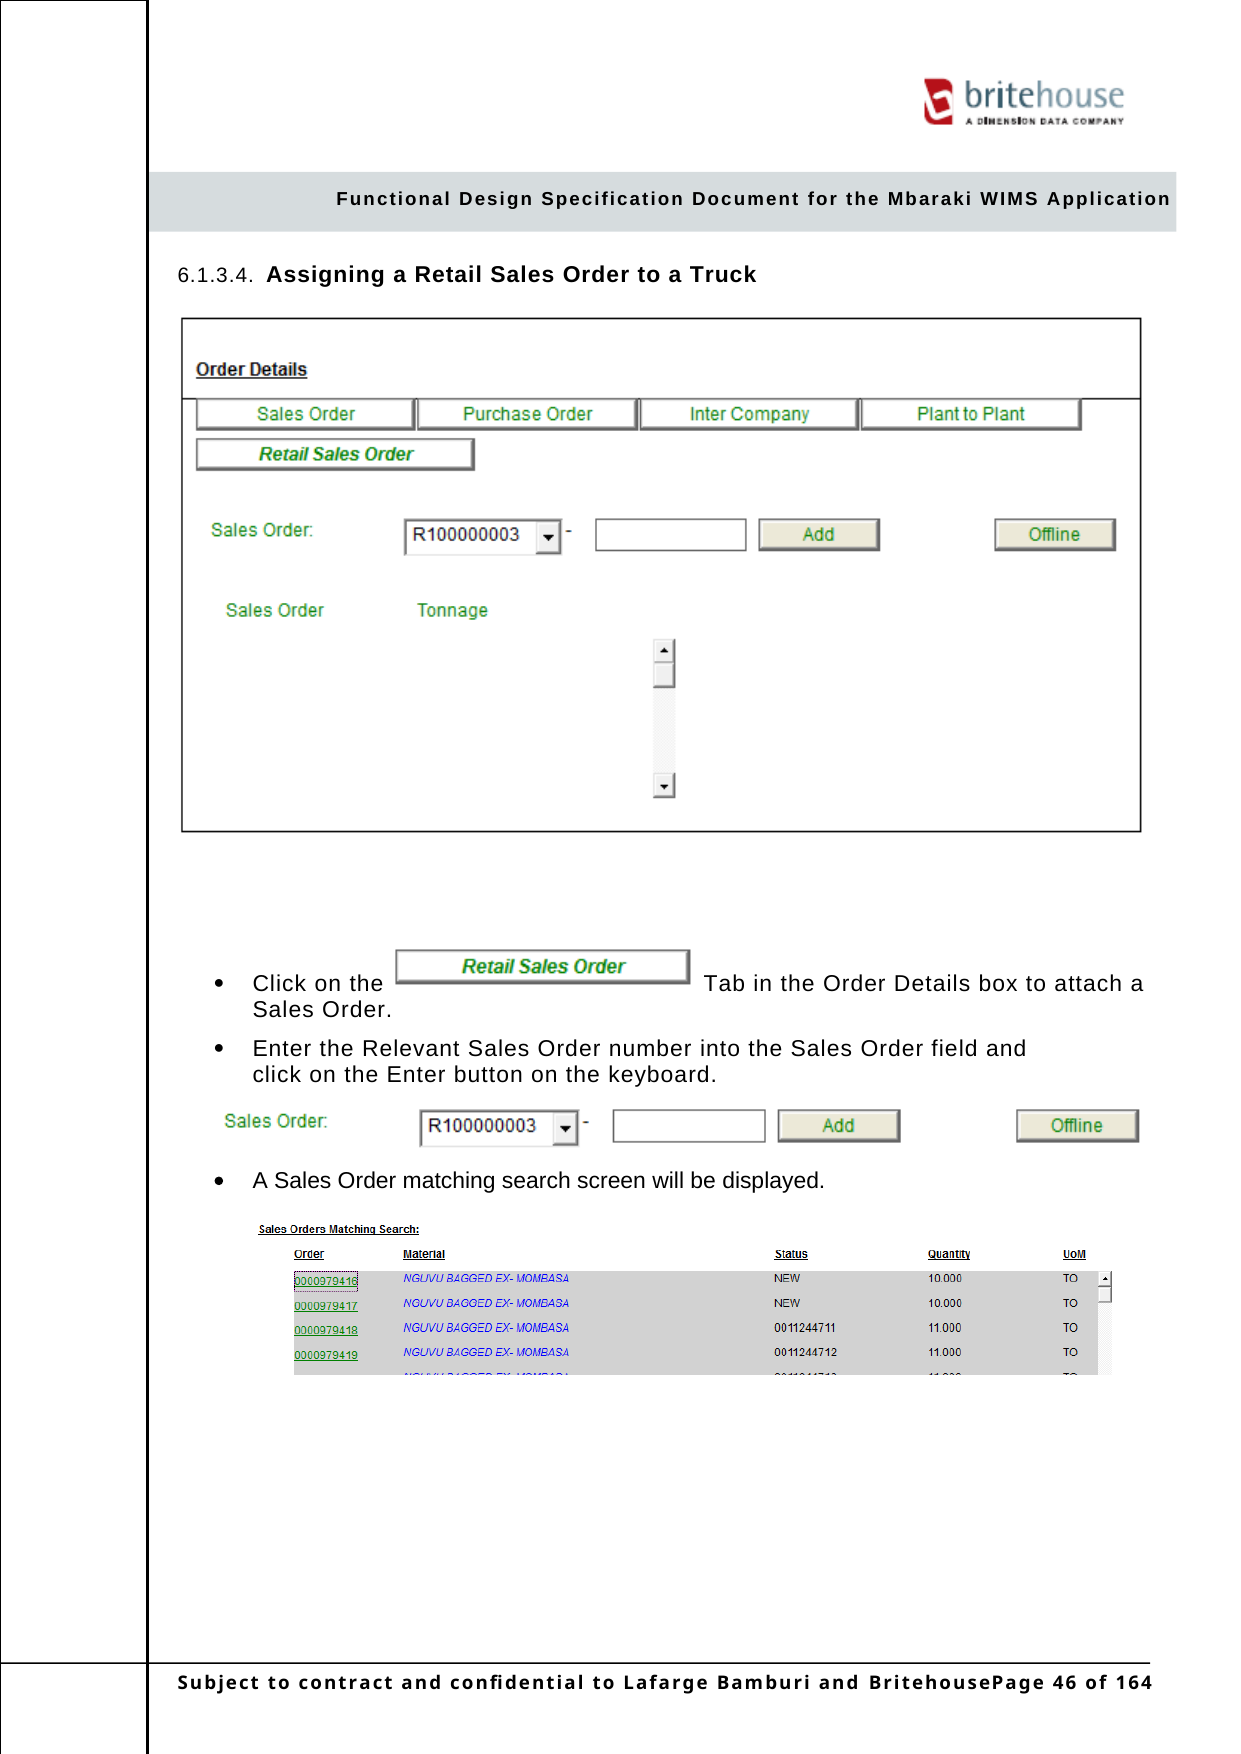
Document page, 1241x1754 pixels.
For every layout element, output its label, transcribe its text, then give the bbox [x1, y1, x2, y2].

picture [252, 1219, 1147, 1375]
picture [391, 945, 697, 991]
picture [214, 1100, 1153, 1155]
list Enter the Relevant Sales Order number into the Sales Order field and click on the Enter button on the keyboard. [215, 1035, 1063, 1087]
subtitle Click on the Tab in the Order Details box to attach a Sales Order. [215, 945, 1152, 1022]
subtitle Assigning a Retail Sales Order to a Truck [177, 261, 1152, 288]
list A Sales Order matching search screen will be displayed. [215, 1167, 1152, 1194]
picture [177, 312, 1152, 840]
picture [908, 58, 1144, 140]
